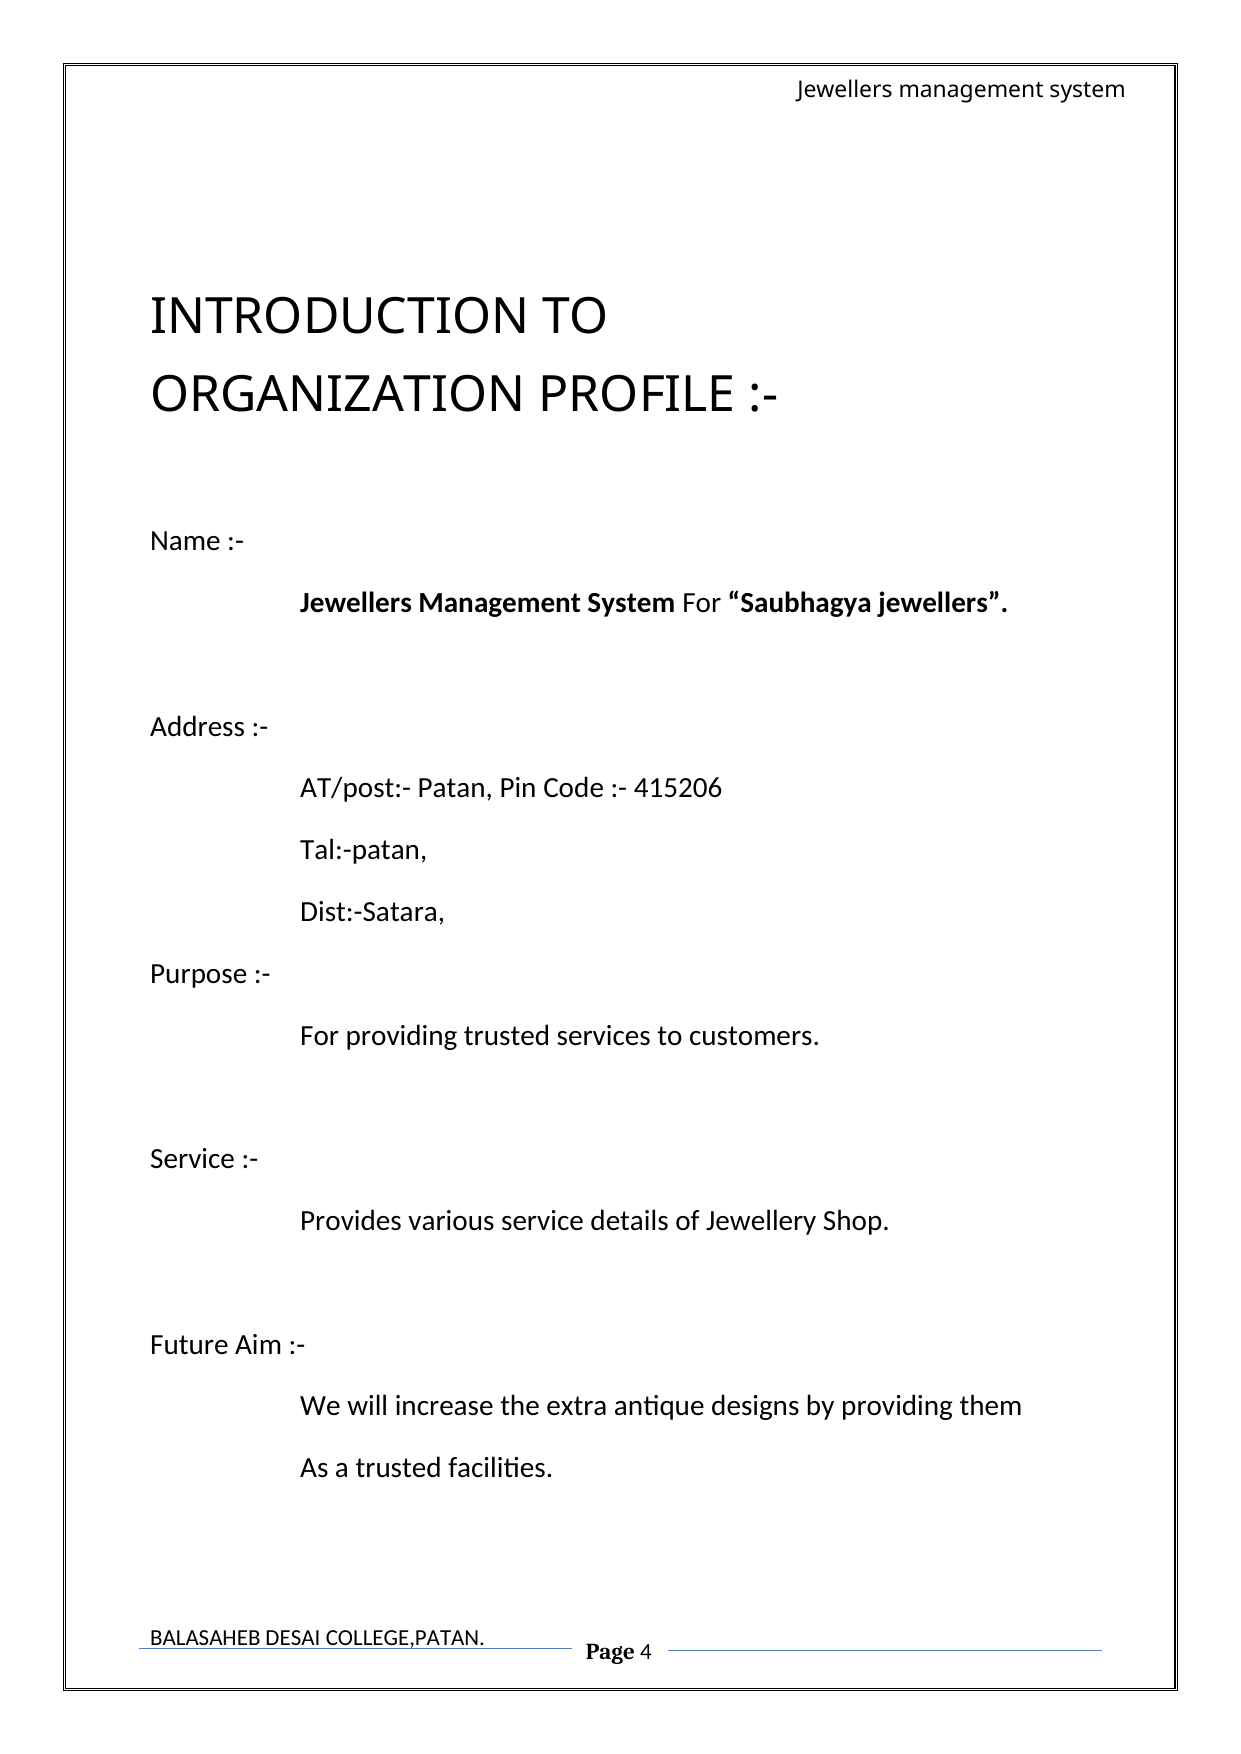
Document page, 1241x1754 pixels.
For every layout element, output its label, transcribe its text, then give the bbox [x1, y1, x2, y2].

subtitle INTRODUCTION TO ORGANIZATION PROFILE :- [150, 280, 925, 426]
text Address :- [150, 708, 1136, 743]
text Dist:-Satara, [300, 893, 1136, 928]
text Name :- [150, 522, 1136, 558]
text AT/post:- Patan, Pin Code :- 415206 Tal:-patan, [300, 769, 729, 867]
text Service :- [150, 1140, 1136, 1176]
text Future Aim :- [150, 1326, 1136, 1361]
text We will increase the extra antique designs by providing them As a trusted facilities. [300, 1387, 1024, 1485]
text For providing trusted services to customers. [300, 1017, 1136, 1052]
text Jewellers Management System For “Saubhagya jewellers”. [300, 584, 1136, 620]
text Provides various service details of Jewellery Shop. [300, 1202, 1136, 1238]
text Jewellers management system [139, 73, 1125, 104]
text Purpose :- [150, 955, 1136, 991]
